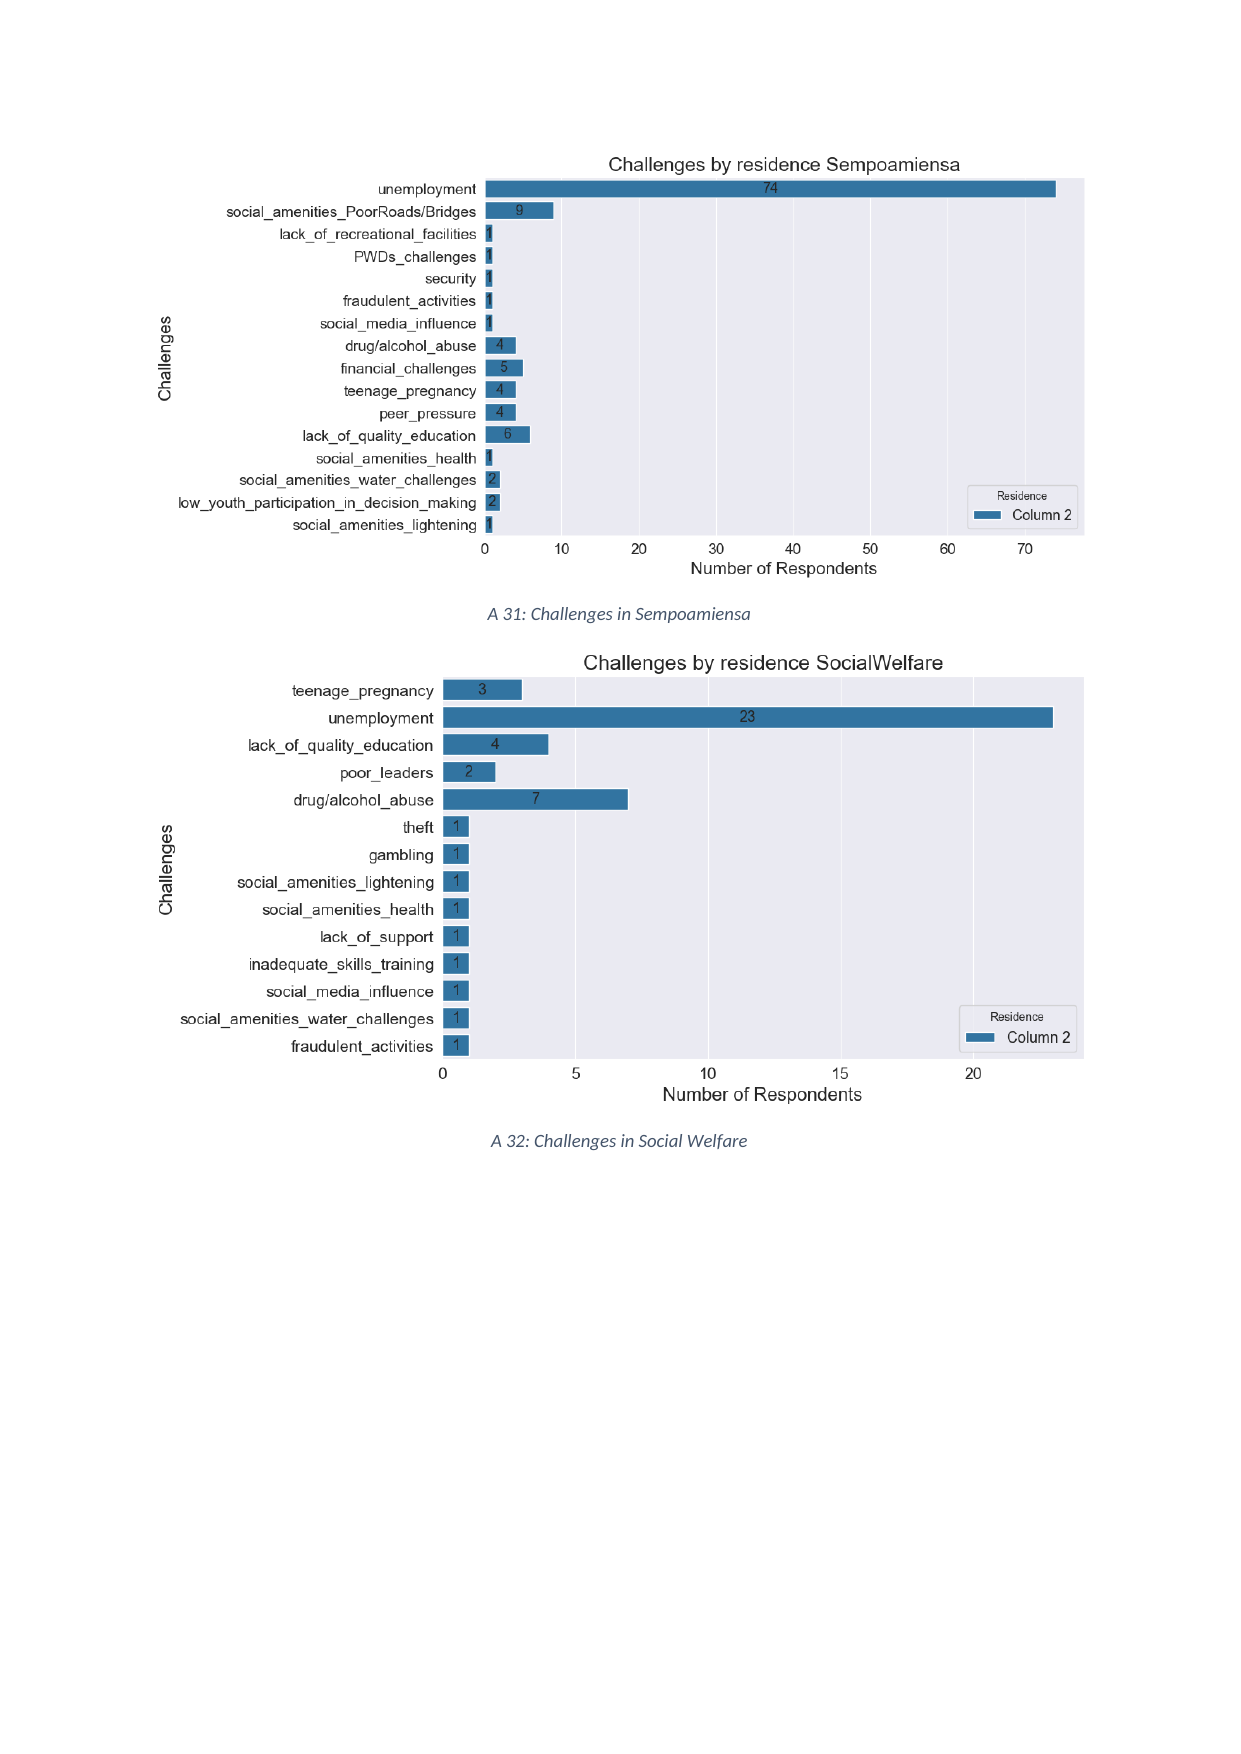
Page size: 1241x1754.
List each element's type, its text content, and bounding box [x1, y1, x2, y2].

picture [150, 646, 1091, 1111]
picture [150, 150, 1091, 584]
